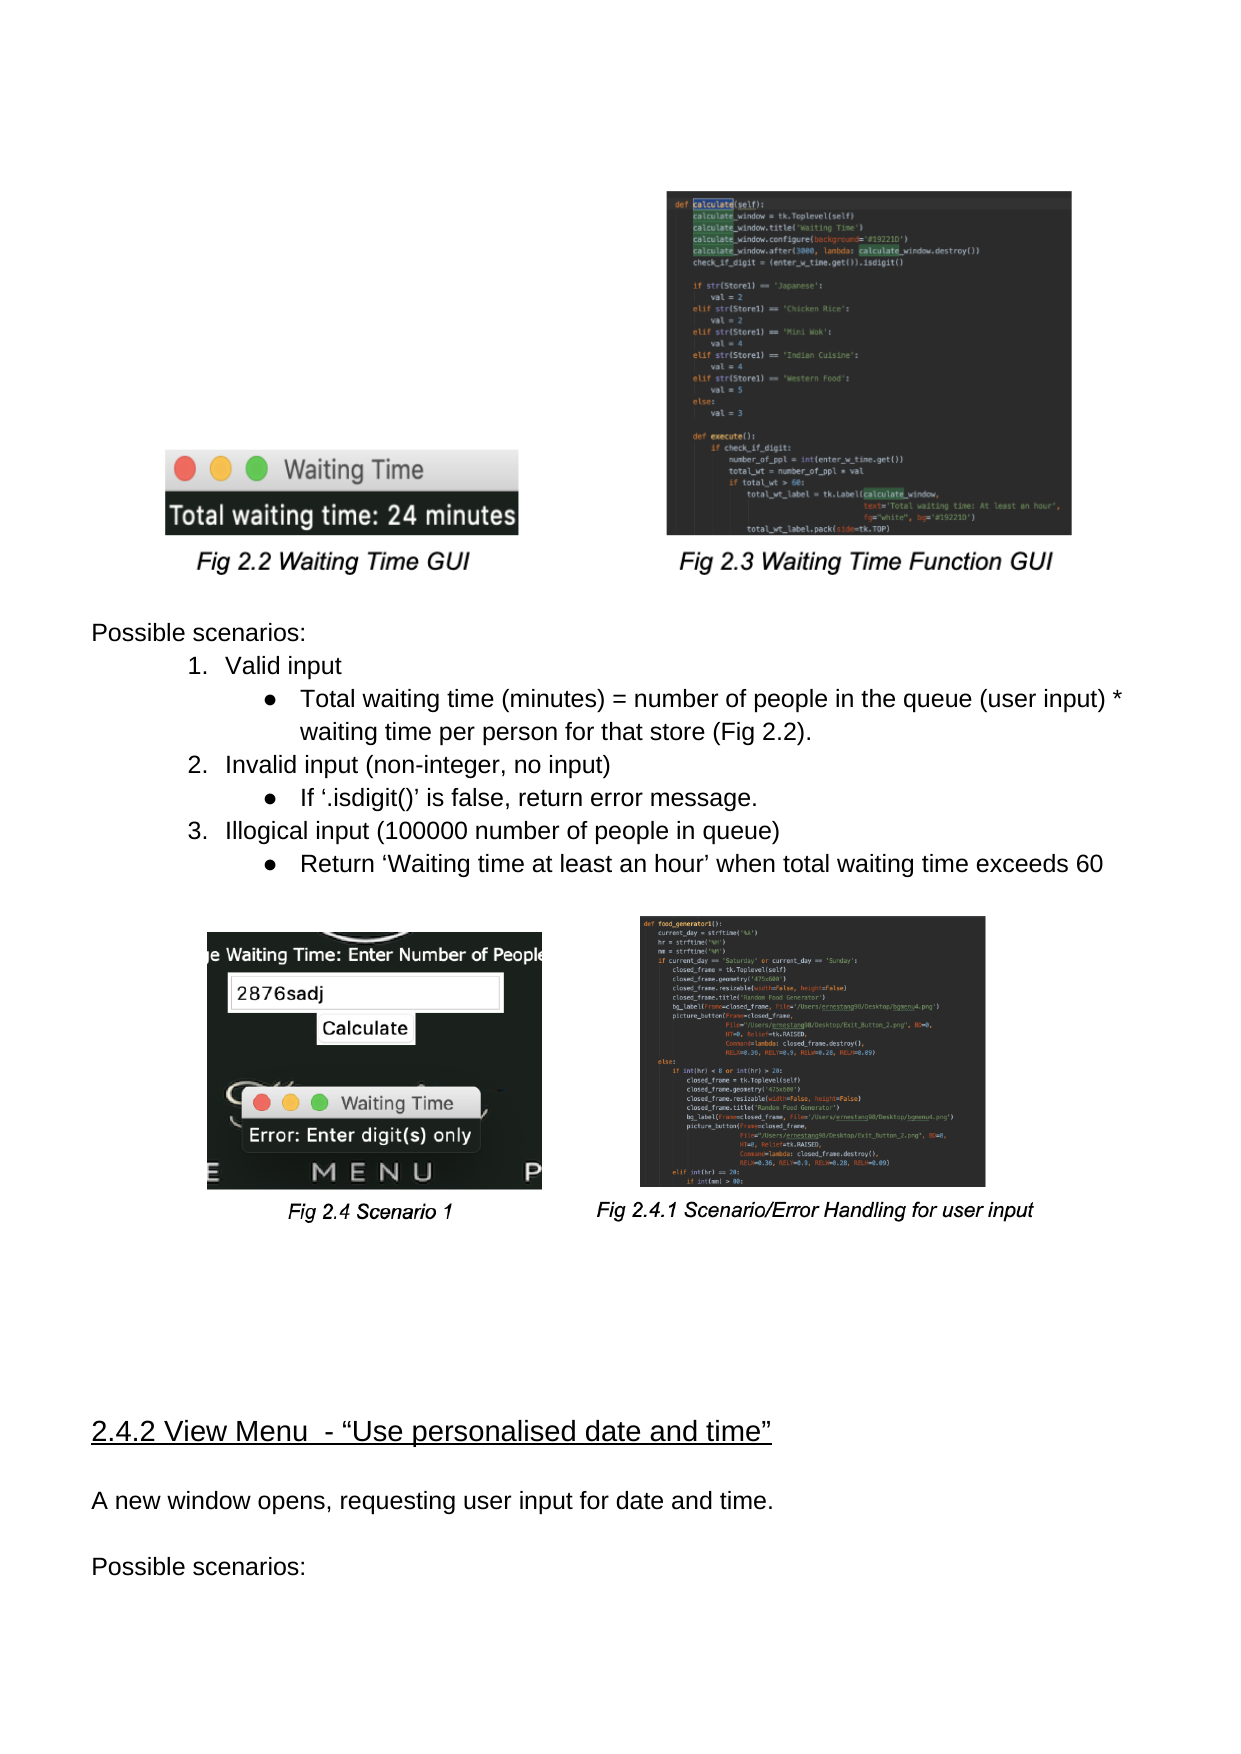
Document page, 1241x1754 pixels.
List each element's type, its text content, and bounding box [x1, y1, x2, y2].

picture [152, 183, 1093, 581]
list Invalid input (non-integer, no input) [187, 750, 1153, 779]
picture [200, 924, 547, 1226]
text 2.4.2 View Menu - “Use personalised date and time” [91, 1414, 1153, 1448]
list Return ‘Waiting time at least an hour’ when total waiting time exceeds 60 [262, 849, 1153, 878]
text Possible scenarios: [91, 1552, 1153, 1581]
list Illogical input (100000 number of people in queue) [187, 816, 1153, 845]
list If ‘.isdigit()’ is false, return error message. [262, 783, 1153, 812]
text Possible scenarios: [91, 618, 1153, 647]
list Valid input [187, 651, 1153, 679]
text A new window opens, requesting user input for date and time. [91, 1486, 1153, 1514]
picture [580, 912, 1045, 1226]
list Total waiting time (minutes) = number of people in the queue (user input) * waiting time per person for that store (Fig 2.2). [262, 684, 1153, 746]
